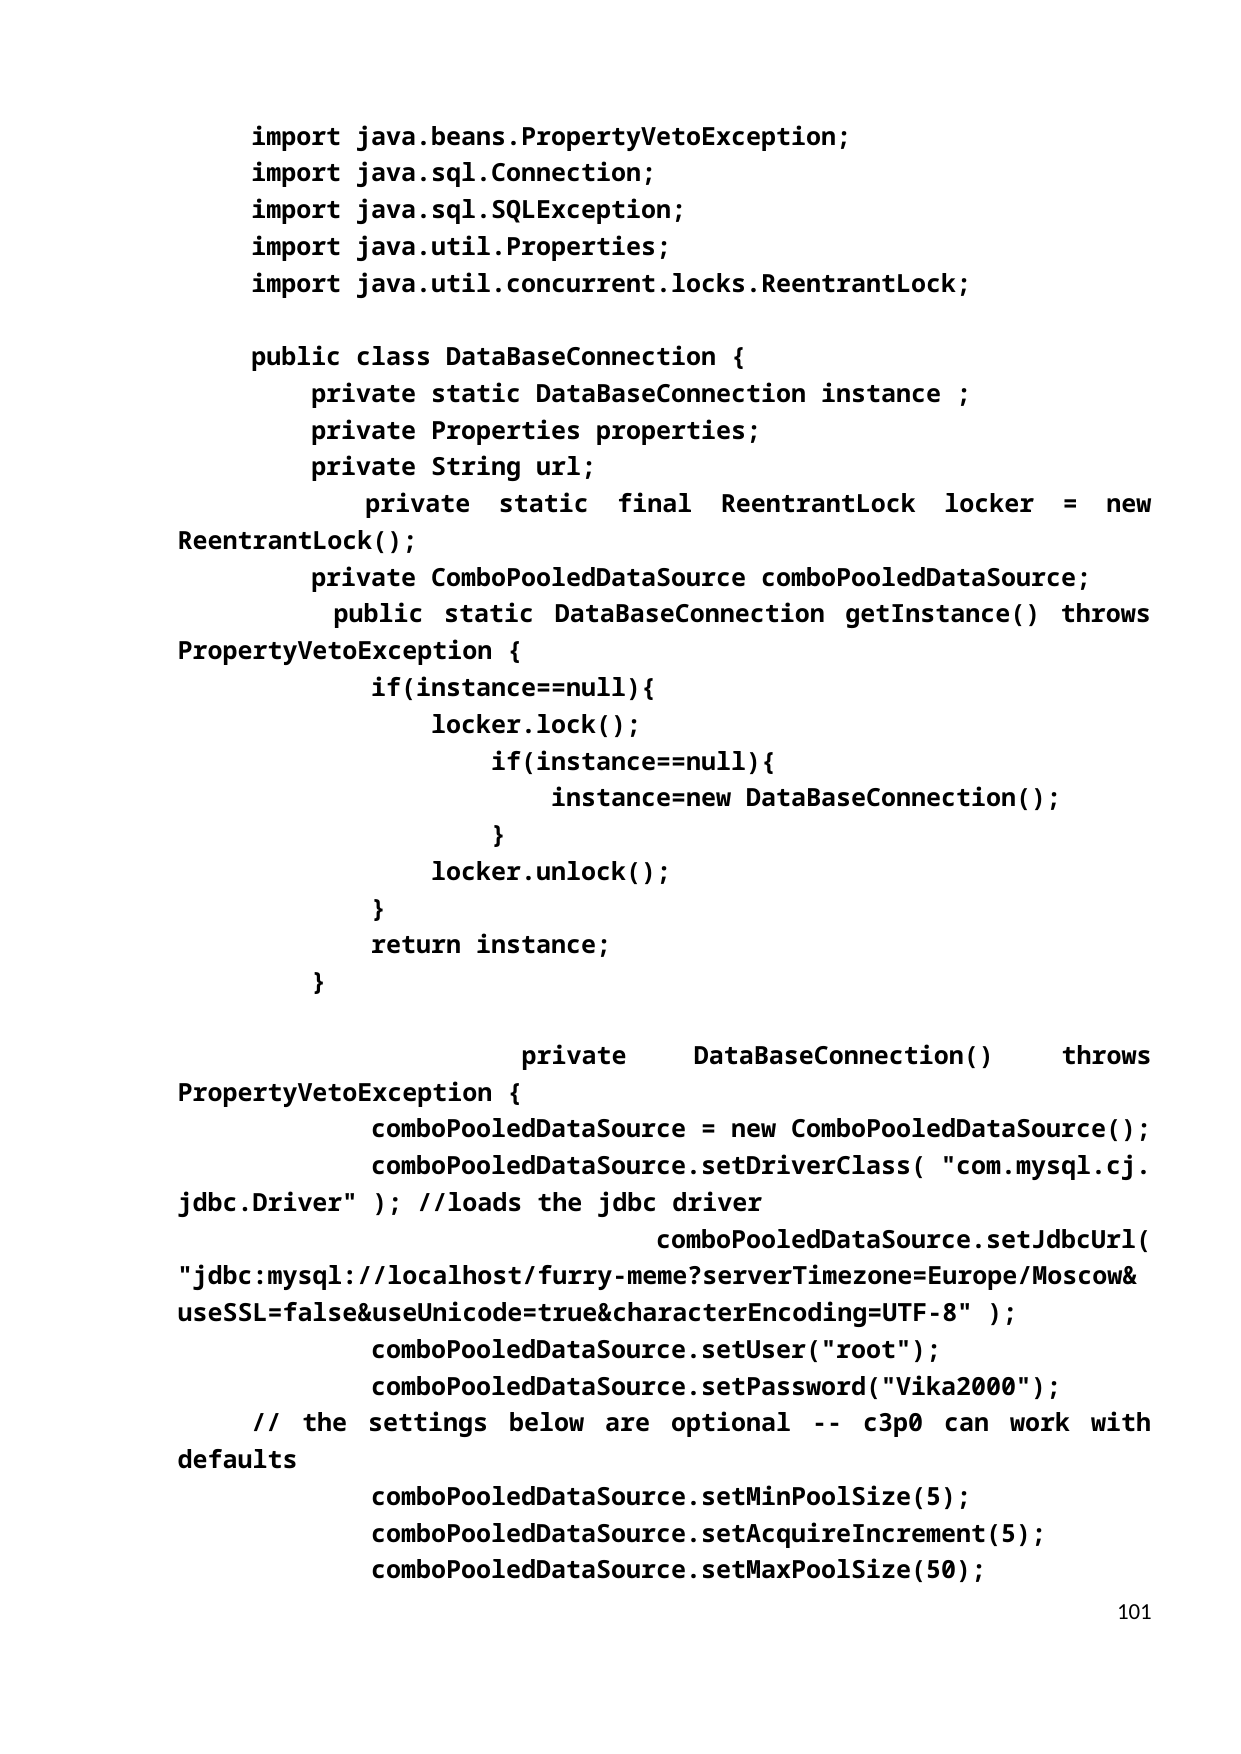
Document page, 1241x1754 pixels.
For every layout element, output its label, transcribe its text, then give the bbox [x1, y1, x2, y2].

text comboPooledDataSource.setMaxPoolSize(50); [177, 1552, 1152, 1586]
text locker.lock(); [177, 706, 1152, 741]
text if(instance==null){ [177, 670, 1152, 704]
text import java.util.concurrent.locks.ReentrantLock; [177, 265, 1152, 299]
text locker.unlock(); [177, 853, 1152, 888]
text comboPooledDataSource.setDriverClass( "com.mysql.cj.jdbc.Driver" ); //loads the jdbc driver [177, 1148, 1152, 1218]
text } [177, 890, 1152, 924]
text if(instance==null){ [177, 743, 1152, 777]
text instance=new DataBaseConnection(); [177, 780, 1152, 814]
text private String url; [177, 449, 1152, 483]
text public class DataBaseConnection { [177, 339, 1152, 373]
text } [177, 817, 1152, 851]
text comboPooledDataSource.setPassword("Vika2000"); [177, 1368, 1152, 1402]
text comboPooledDataSource = new ComboPooledDataSource(); [177, 1111, 1152, 1145]
text private static final ReentrantLock locker = new ReentrantLock(); [177, 486, 1152, 557]
text import java.util.Properties; [177, 228, 1152, 262]
text // the settings below are optional -- c3p0 can work with defaults [177, 1405, 1152, 1476]
text public static DataBaseConnection getInstance() throws PropertyVetoException { [177, 596, 1152, 667]
text import java.sql.Connection; [177, 155, 1152, 189]
text private ComboPooledDataSource comboPooledDataSource; [177, 559, 1152, 593]
text } [177, 964, 1152, 998]
text private Properties properties; [177, 412, 1152, 446]
text comboPooledDataSource.setAcquireIncrement(5); [177, 1515, 1152, 1549]
text import java.beans.PropertyVetoException; [177, 118, 1152, 152]
text comboPooledDataSource.setUser("root"); [177, 1332, 1152, 1366]
text private DataBaseConnection() throws PropertyVetoException { [177, 1037, 1152, 1108]
text return instance; [177, 927, 1152, 961]
text private static DataBaseConnection instance ; [177, 376, 1152, 409]
text comboPooledDataSource.setMinPoolSize(5); [177, 1479, 1152, 1513]
text comboPooledDataSource.setJdbcUrl( "jdbc:mysql://localhost/furry-meme?serverTimezone=Europe/Moscow&useSSL=false&useUnicode=true&characterEncoding=UTF-8" ); [177, 1221, 1152, 1329]
text import java.sql.SQLException; [177, 192, 1152, 226]
